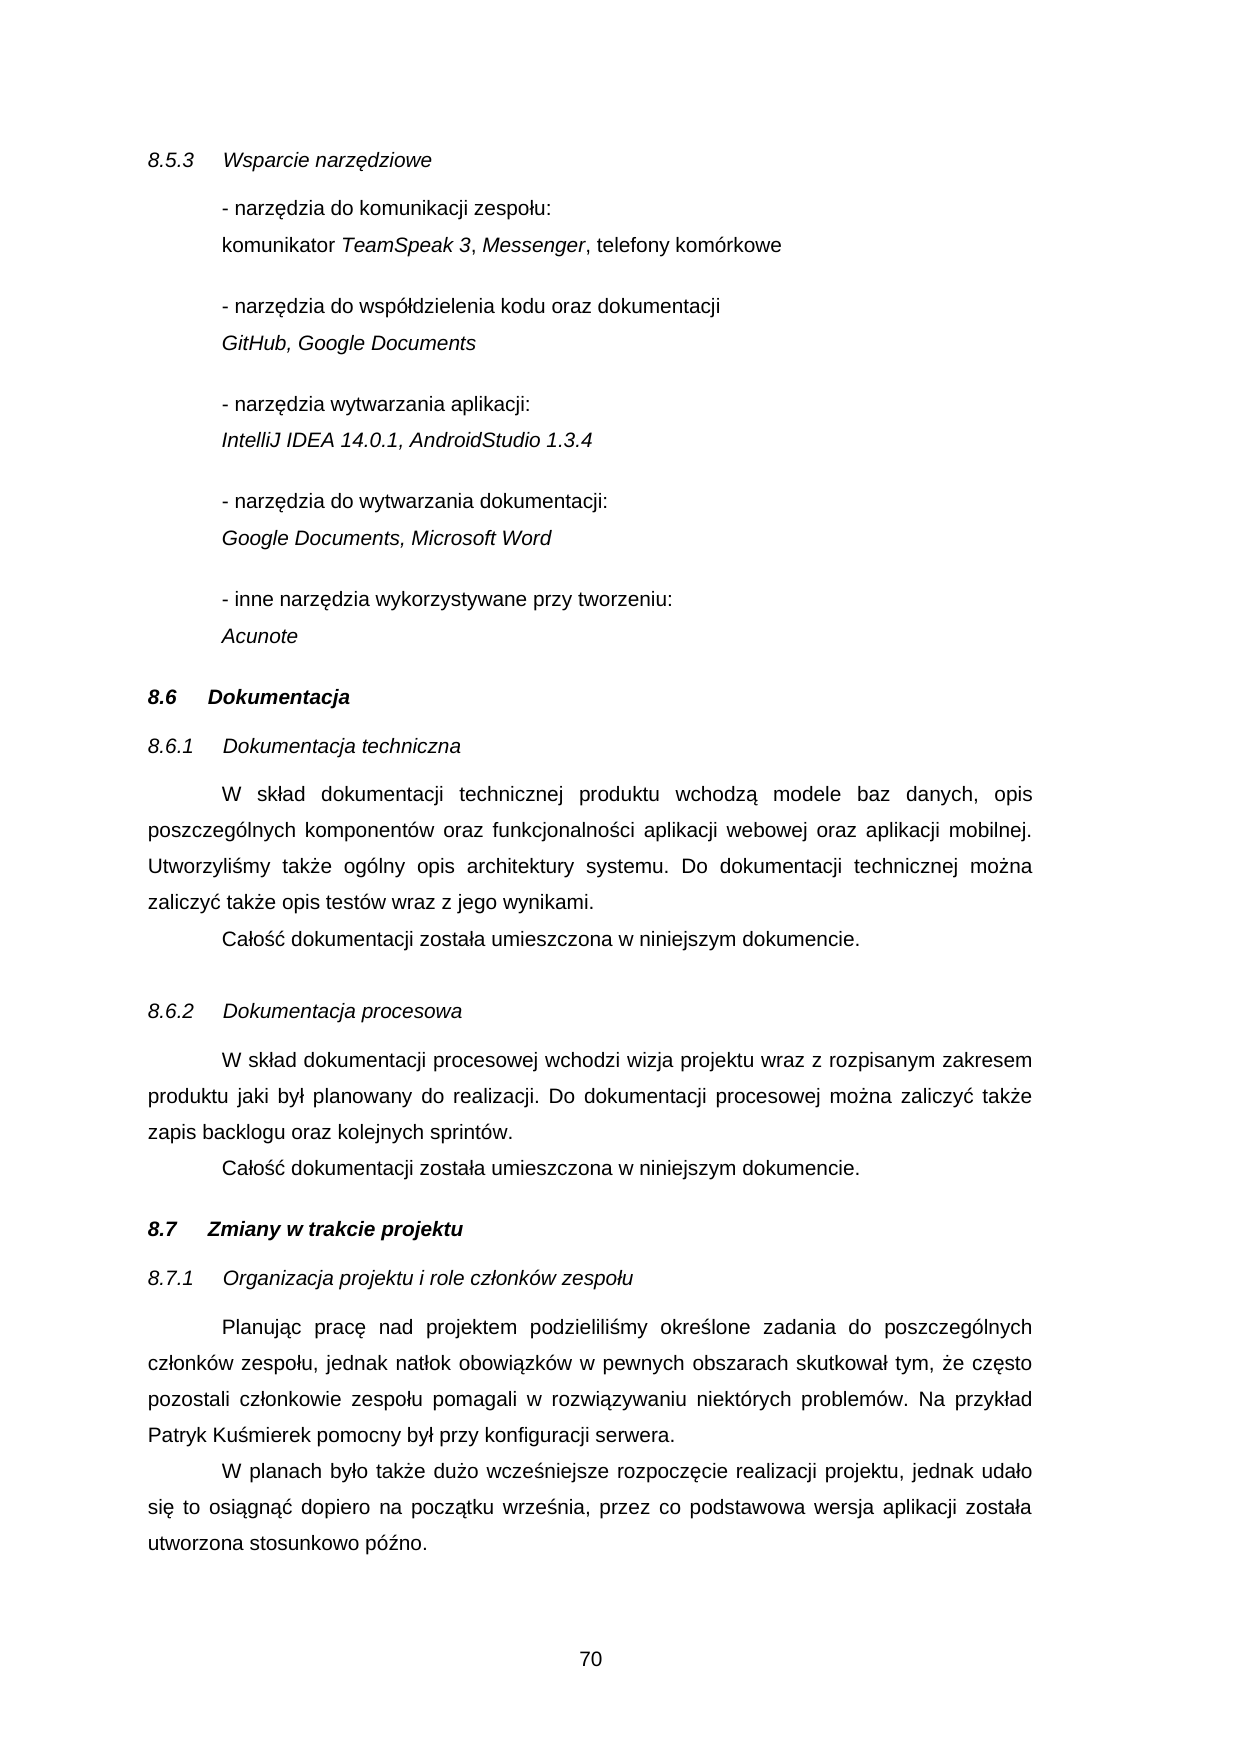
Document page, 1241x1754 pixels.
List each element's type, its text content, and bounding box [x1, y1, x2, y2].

subtitle Dokumentacja [148, 684, 1033, 708]
subtitle Wsparcie narzędziowe [148, 148, 1033, 172]
text IntelliJ IDEA 14.0.1, AndroidStudio 1.3.4 [148, 428, 1033, 452]
text Planując pracę nad projektem podzieliliśmy określone zadania do poszczególnych członków zespołu, jednak natłok obowiązków w pewnych obszarach skutkował tym, że często pozostali członkowie zespołu pomagali w rozwiązywaniu niektórych problemów. Na przykład Patryk Kuśmierek pomocny był przy konfiguracji serwera. [148, 1315, 1033, 1446]
text Acunote [148, 623, 1033, 647]
text Google Documents, Microsoft Word [148, 526, 1033, 550]
text - inne narzędzia wykorzystywane przy tworzeniu [148, 587, 1033, 611]
text - narzędzia do współdzielenia kodu oraz dokumentacji [148, 294, 1033, 318]
subtitle Zmiany w trakcie projektu [148, 1217, 1033, 1241]
text - narzędzia wytwarzania aplikacji [148, 392, 1033, 416]
text W skład dokumentacji procesowej wchodzi wizja projektu wraz z rozpisanym zakresem produktu jaki był planowany do realizacji. Do dokumentacji procesowej można zapis backlogu oraz kolejnych sprintów. [148, 1048, 1033, 1144]
subtitle Dokumentacja techniczna [148, 733, 1033, 757]
text Całość dokumentacji została umieszczona w niniejszym dokumencie. [148, 1156, 1033, 1180]
text - narzędzia do wytwarzania dokumentacji [148, 489, 1033, 513]
text komunikator TeamSpeak3, Messenger, telefony komórkowe [148, 233, 1033, 257]
text W skład dokumentacji technicznej produktu wchodzą modele baz danych, opis poszczególnych komponentów oraz funkcjonalności aplikacji webowej oraz aplikacji mobilnej. Utworzyliśmy także ogólny opis architektury systemu. Do dokumentacji technicznej można zaliczyć także opis testów wraz z jego wynikami. [148, 782, 1033, 914]
text W planach było także dużo wcześniejsze rozpoczęcie realizacji projektu dopiero na początku wrześniapodstawowa wersja aplikacji została utworzona stosunkowo późno. [148, 1459, 1033, 1555]
subtitle Organizacja projektu i role członków zespołu [148, 1266, 1033, 1290]
text Całość dokumentacji została umieszczona w niniejszym dokumencie. [148, 926, 1033, 950]
subtitle Dokumentacja procesowa [148, 999, 1033, 1023]
text - narzędzia do komunikacji zespołu: [148, 196, 1033, 220]
text GitHub, Google Documents [148, 330, 1033, 354]
